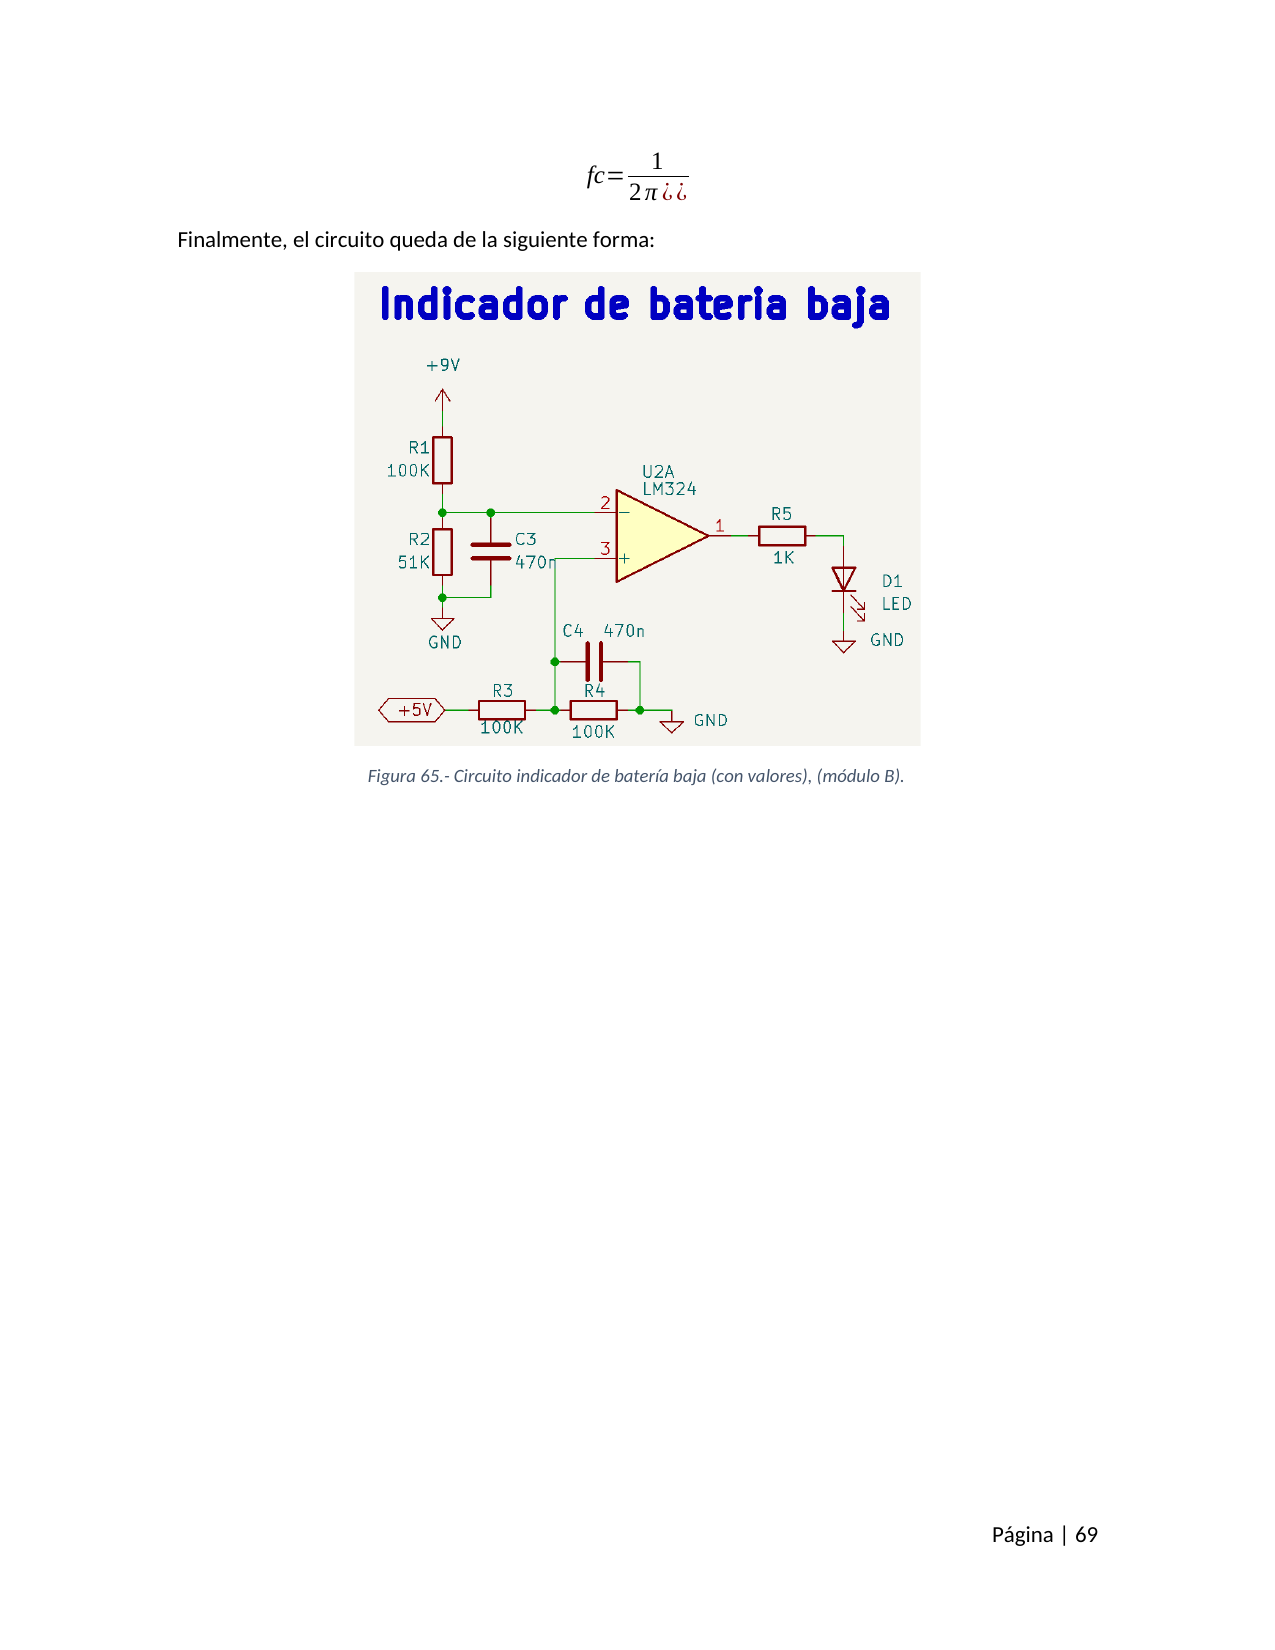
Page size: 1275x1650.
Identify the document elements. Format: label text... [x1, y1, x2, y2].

picture [354, 272, 921, 746]
text Finalmente, el circuito queda de la siguiente forma: [177, 225, 1098, 253]
